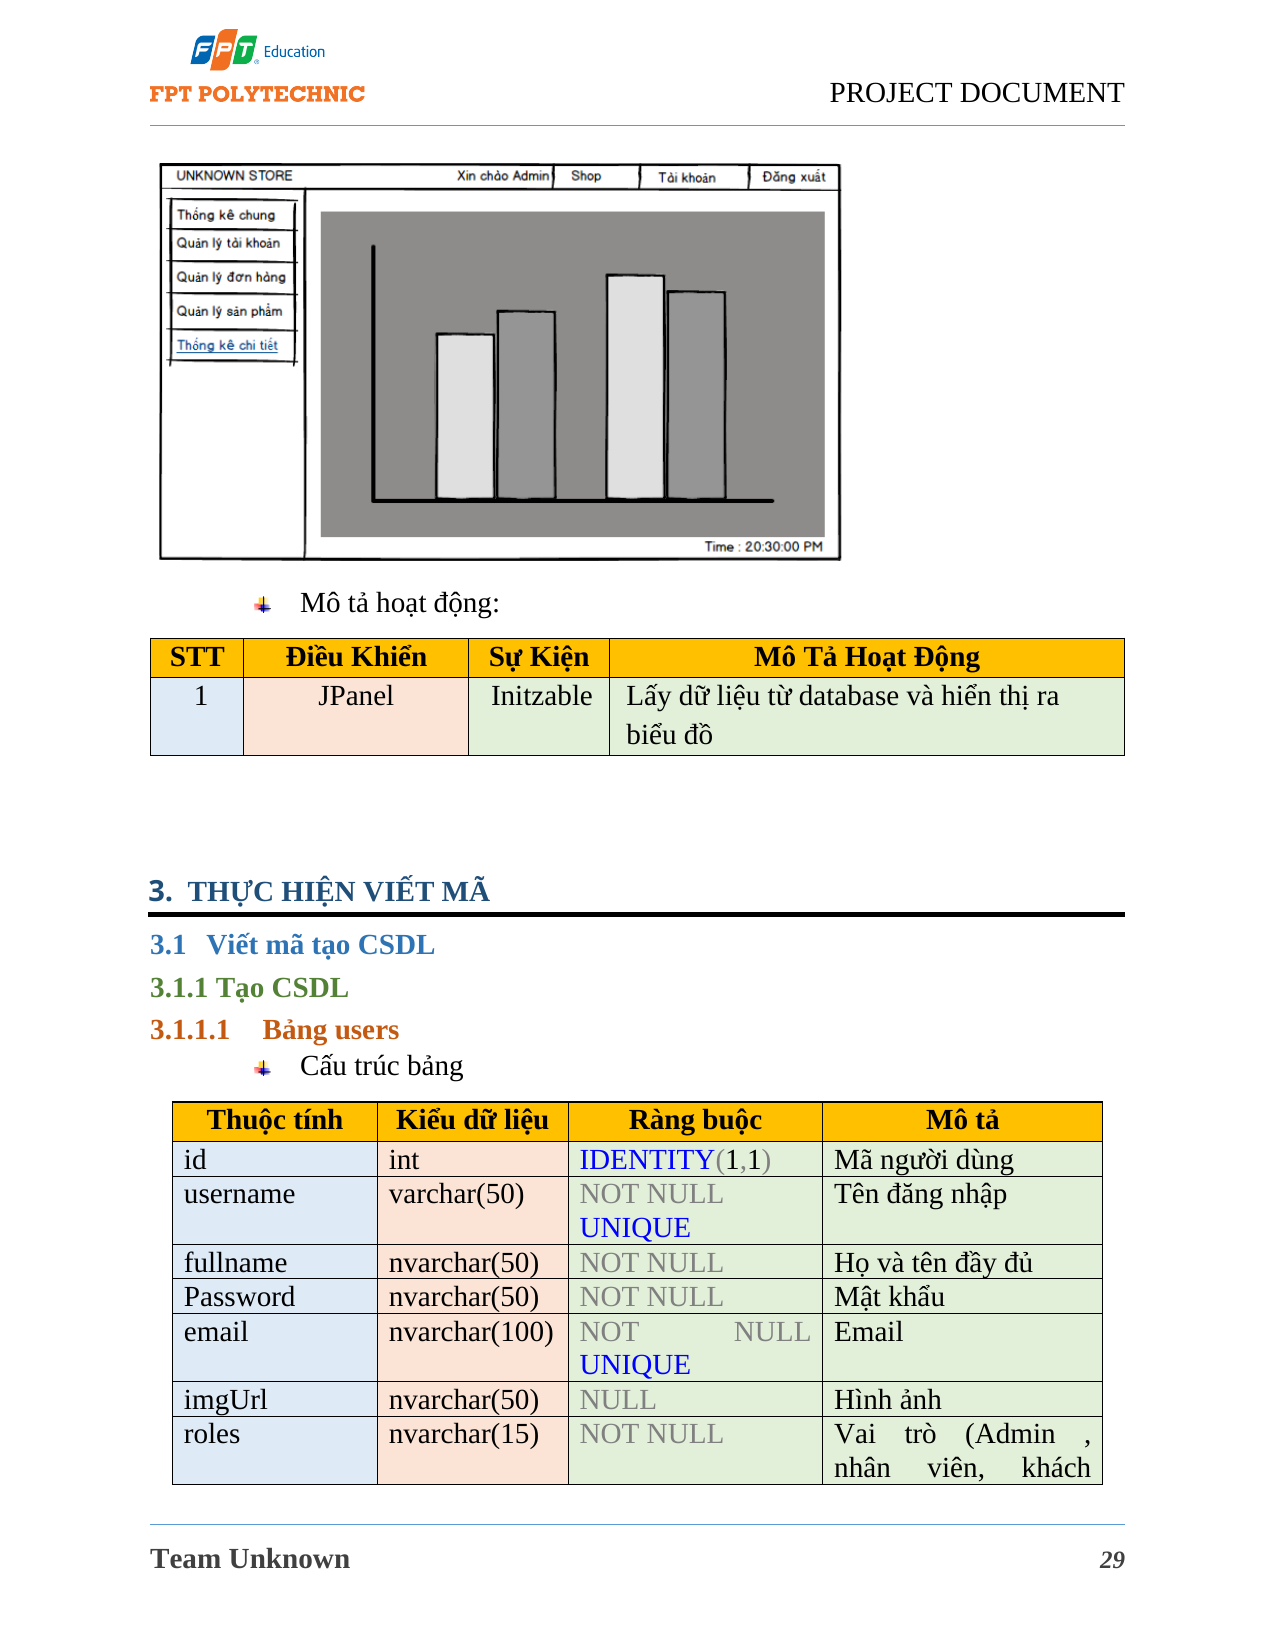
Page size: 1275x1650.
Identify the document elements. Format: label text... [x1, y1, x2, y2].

table_header Kiểu dữ liệu [378, 1103, 568, 1141]
table_cell nvarchar(15) [378, 1417, 568, 1484]
table_header Mô tả [823, 1103, 1102, 1141]
table_cell Họ và tên đầy đủ [823, 1245, 1102, 1278]
list Cấu trúc bảng [216, 1048, 1125, 1082]
picture [254, 595, 271, 613]
subtitle Thực hiện viết mã [148, 870, 1125, 912]
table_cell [823, 1417, 1102, 1484]
table_cell nvarchar(50) [378, 1279, 568, 1313]
table_header Ràng buộc [569, 1103, 822, 1141]
table_cell varchar(50) [378, 1177, 568, 1244]
table_cell Email [823, 1314, 1102, 1381]
table_cell NOT NULL UNIQUE [569, 1314, 822, 1381]
table_header Thuộc tính [173, 1103, 377, 1141]
table_cell NOT NULL UNIQUE [569, 1177, 822, 1244]
table_cell nvarchar(100) [378, 1314, 568, 1381]
list Mô tả hoạt động: [216, 585, 1125, 618]
table_header Mô Tả Hoạt Động [610, 639, 1124, 677]
table_cell NOT NULL [569, 1417, 822, 1484]
table_cell IDENTITY(1,1) [569, 1142, 822, 1176]
table_cell Initzable [469, 678, 609, 755]
table_cell JPanel [244, 678, 468, 755]
table_cell roles [173, 1417, 377, 1484]
table_cell id [173, 1142, 377, 1176]
table_cell Password [173, 1279, 377, 1313]
table_cell int [378, 1142, 568, 1176]
table_cell username [173, 1177, 377, 1244]
table_cell NOT NULL [569, 1245, 822, 1278]
table_cell Hình ảnh [823, 1382, 1102, 1416]
picture [150, 29, 365, 102]
subtitle Bảng users [150, 1012, 1125, 1046]
table_cell imgUrl [173, 1382, 377, 1416]
table_cell Mã người dùng [823, 1142, 1102, 1176]
table_header Điều Khiển [244, 639, 468, 677]
picture [159, 163, 1135, 564]
subtitle Tạo CSDL [150, 970, 1125, 1003]
table_cell Mật khẩu [823, 1279, 1102, 1313]
table_cell 1 [151, 678, 243, 755]
table_header Sự Kiện [469, 639, 609, 677]
table_cell fullname [173, 1245, 377, 1278]
subtitle Viết mã tạo CSDL [150, 927, 1125, 961]
table_cell NOT NULL [569, 1279, 822, 1313]
table_cell email [173, 1314, 377, 1381]
table_cell Lấy dữ liệu từ database và hiển thị ra biểu đồ [610, 678, 1124, 755]
table_cell nvarchar(50) [378, 1382, 568, 1416]
table_header STT [151, 639, 243, 677]
picture [254, 1059, 271, 1076]
table_cell Tên đăng nhập [823, 1177, 1102, 1244]
table_cell NULL [569, 1382, 822, 1416]
table_cell nvarchar(50) [378, 1245, 568, 1278]
